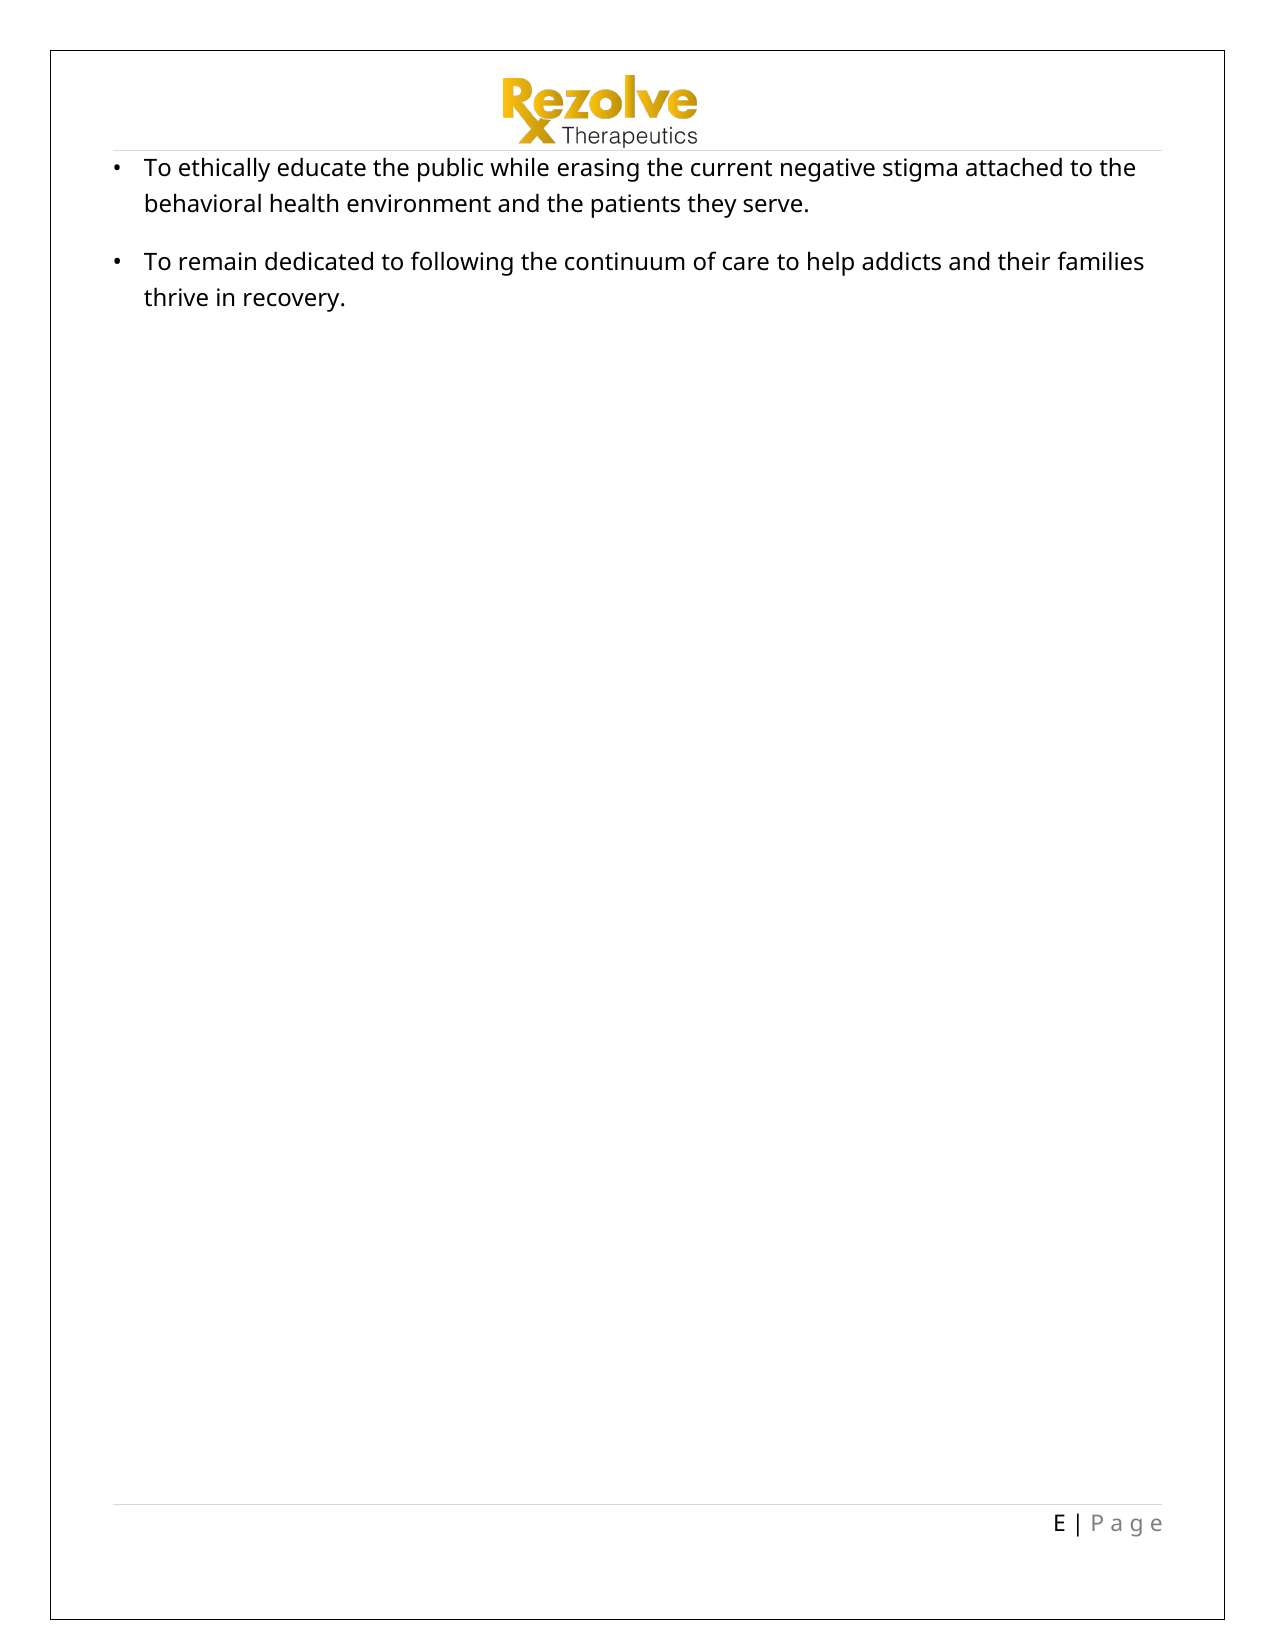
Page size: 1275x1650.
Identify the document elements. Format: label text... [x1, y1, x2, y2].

list To remain dedicated to following the continuum of care to help addicts and their families thrive in recovery. [112, 244, 1162, 313]
picture [503, 75, 697, 148]
list To ethically educate the public while erasing the current negative stigma attached to the behavioral health environment and the patients they serve. [112, 151, 1162, 219]
